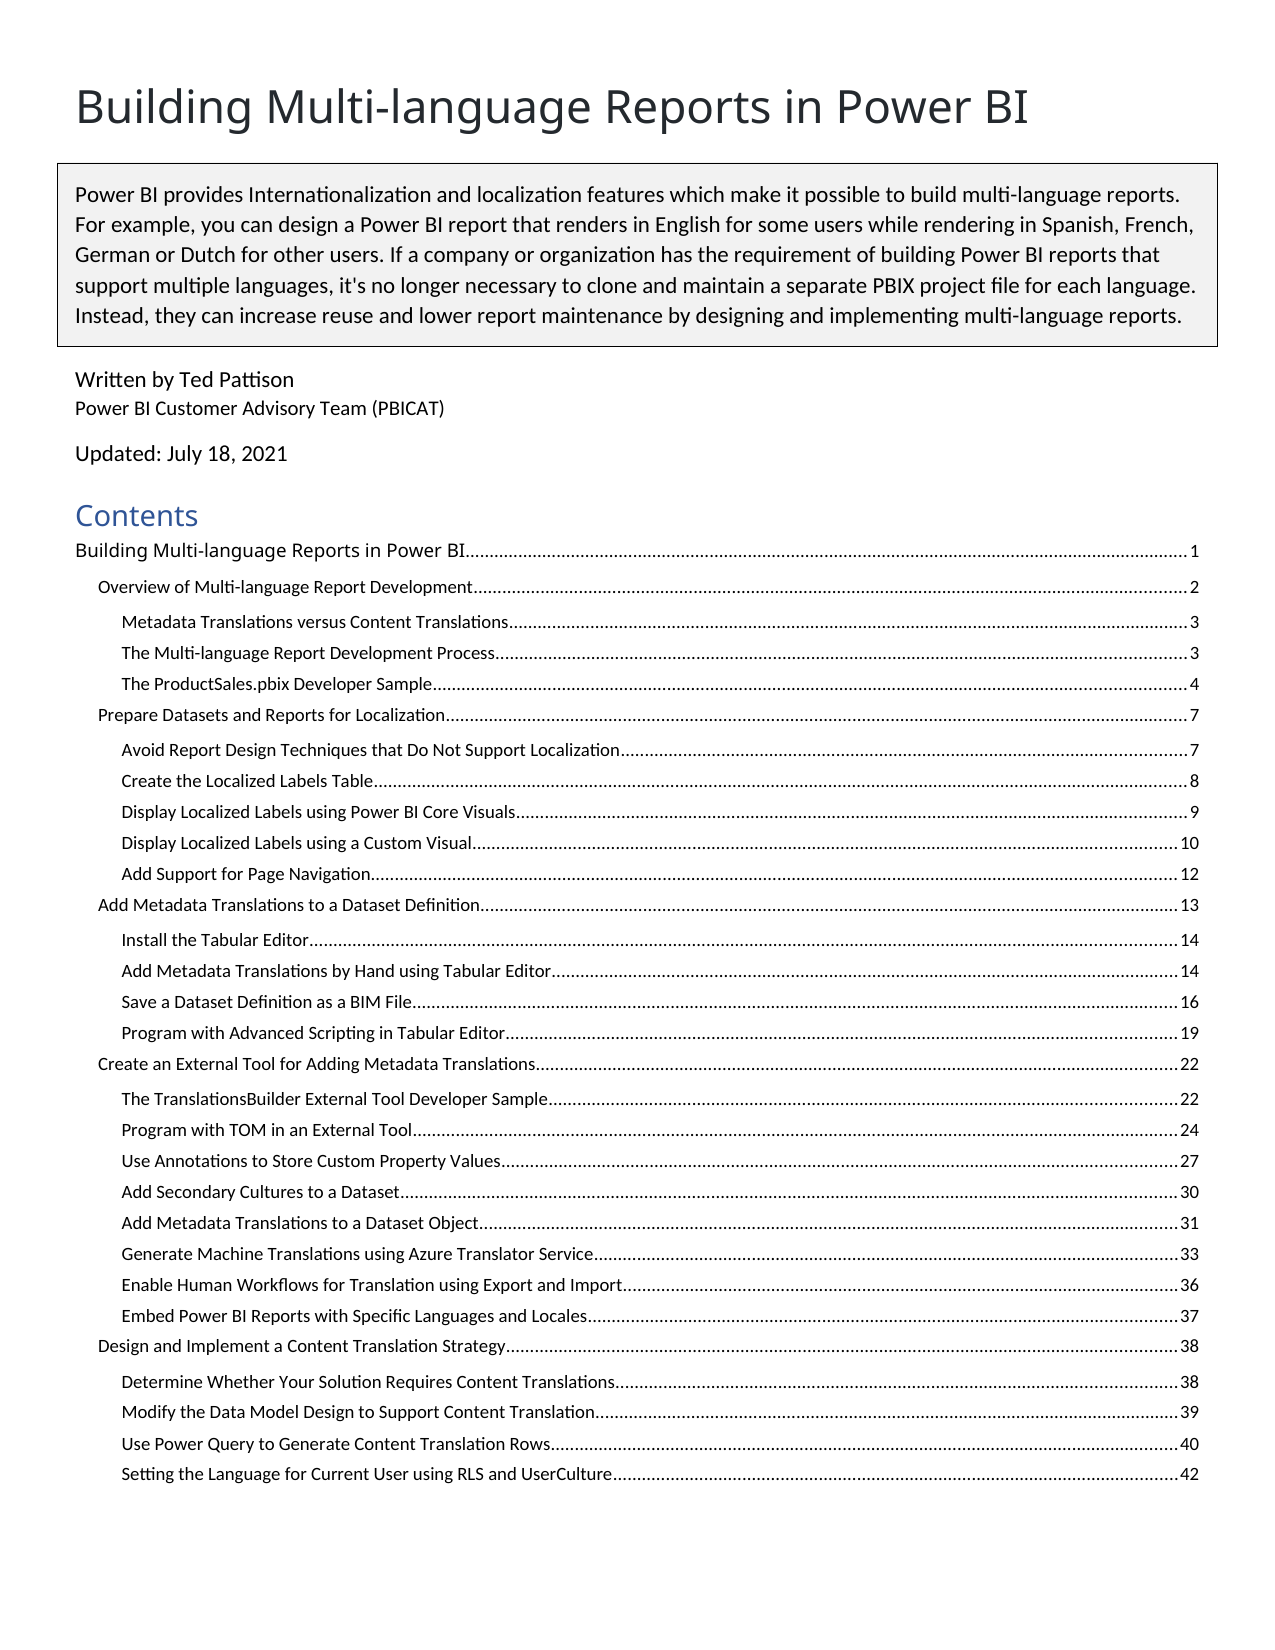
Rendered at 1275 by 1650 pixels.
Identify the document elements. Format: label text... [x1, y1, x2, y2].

text Updated: July 18, 2021 [75, 439, 1200, 468]
text Power BI provides Internationalization and localization features which make it possible to build multi-language reports. For example, you can design a Power BI report that renders in English for some users while rendering in Spanish, French, German or Dutch for other users. If a company or organization has the requirement of building Power BI reports that support multiple languages, it's no longer necessary to clone and maintain a separate PBIX project file for each language. Instead, they can increase reuse and lower report maintenance by designing and implementing multi-language reports. [58, 164, 1217, 346]
text Written by Ted Pattison Power BI Customer Advisory Team (PBICAT) [75, 366, 1200, 421]
subtitle Building Multi-language Reports in Power BI [75, 75, 1200, 137]
